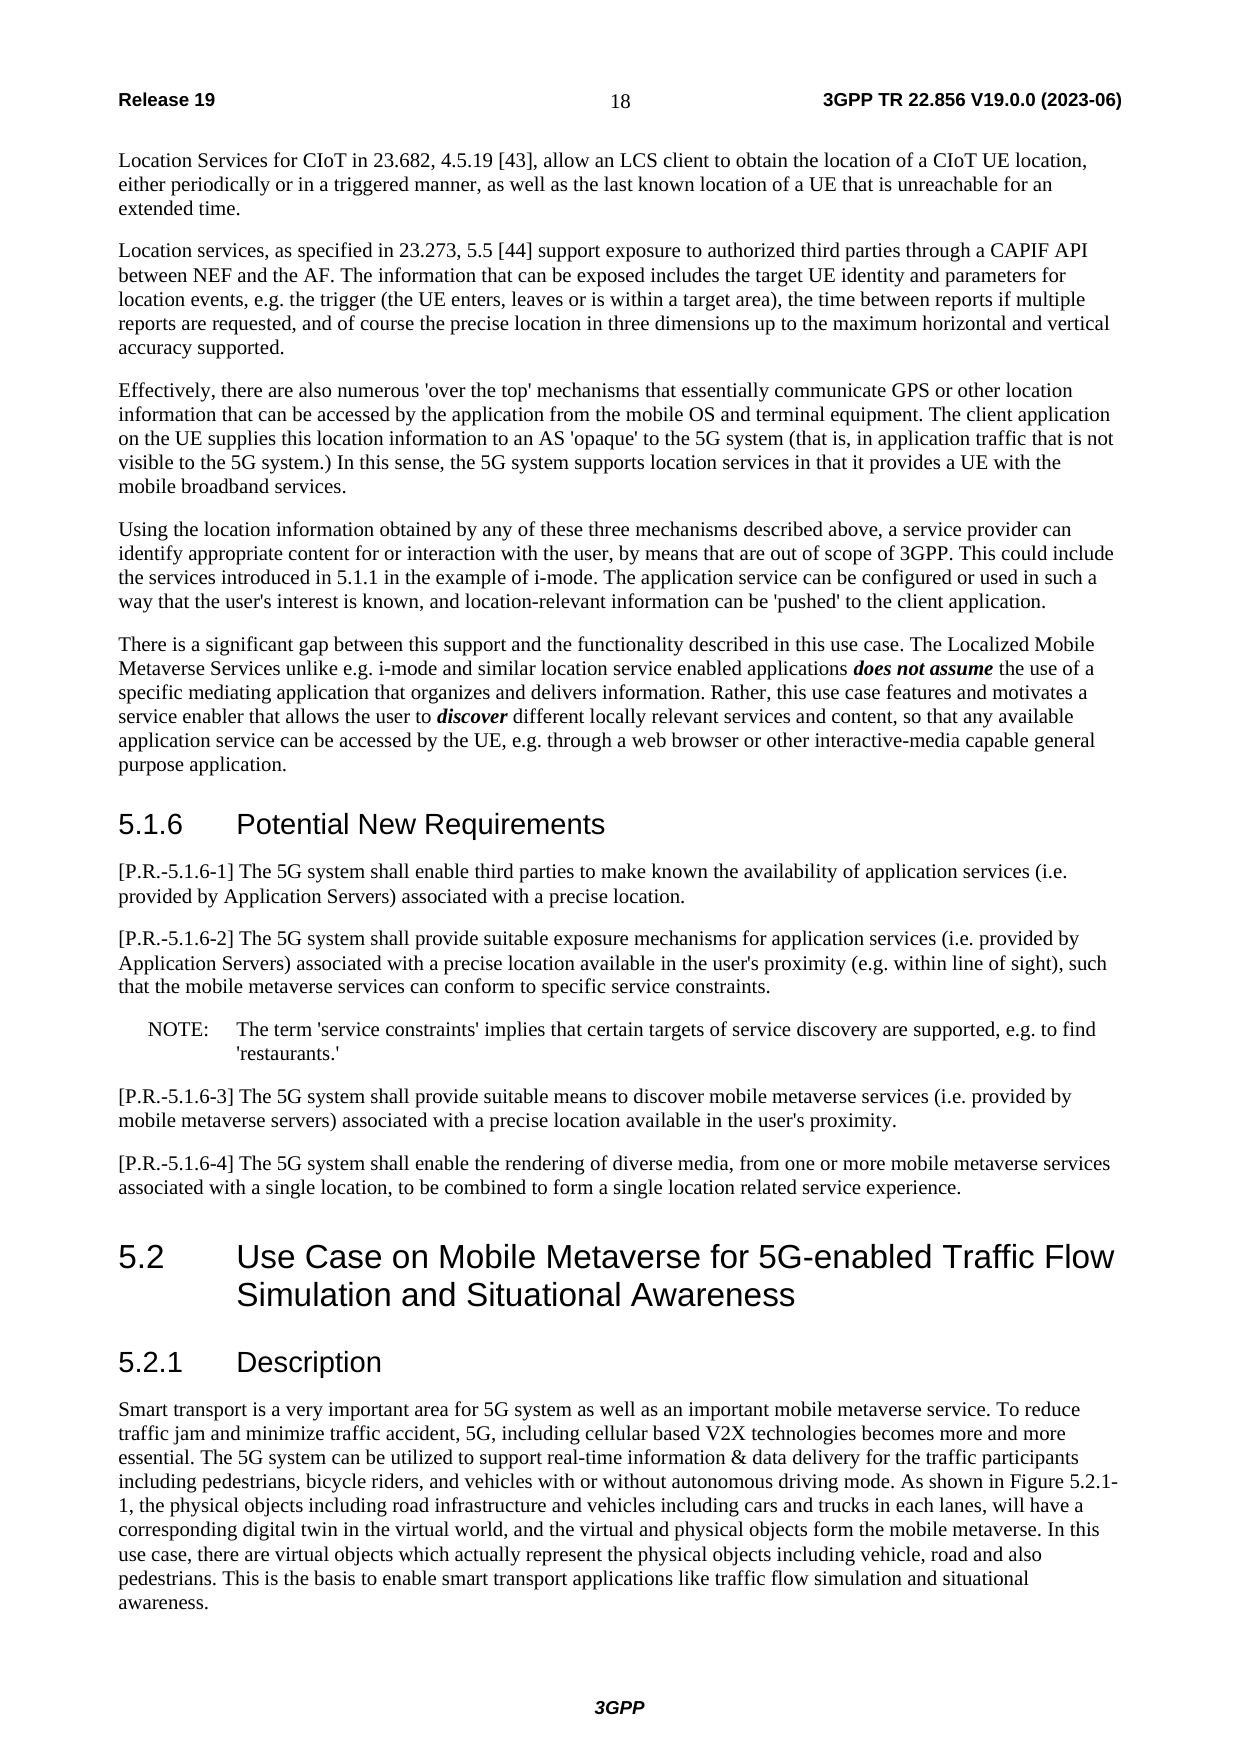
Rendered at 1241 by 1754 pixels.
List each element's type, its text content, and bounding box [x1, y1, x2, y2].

text Location Services for CIoT in 23.682, 4.5.19 [43], allow an LCS client to obtain the location of a CIoT UE location, either periodically or in a triggered manner, as well as the last known location of a UE that is unreachable for an extended time. [118, 147, 1122, 220]
text There is a significant gap between this support and the functionality described in this use case. The Localized Mobile Metaverse Services unlike e.g. i-mode and similar location service enabled applications does not assume the use of a specific mediating application that organizes and delivers information. Rather, this use case features and motivates a service enabler that allows the user to discover different locally relevant services and content, so that any available application service can be accessed by the UE, e.g. through a web browser or other interactive-media capable general purpose application. [118, 632, 1122, 776]
text [P.R.-5.1.6-4] The 5G system shall enable the rendering of diverse media, from one or more mobile metaverse services associated with a single location, to be combined to form a single location related service experience. [118, 1151, 1122, 1199]
text Using the location information obtained by any of these three mechanisms described above, a service provider can identify appropriate content for or interaction with the user, by means that are out of scope of 3GPP. This could include the services introduced in 5.1.1 in the example of i-mode. The application service can be configured or used in such a way that the user's interest is known, and location-relevant information can be 'pushed' to the client application. [118, 517, 1122, 613]
subtitle 5.2 Use Case on Mobile Metaverse for 5G-enabled Traffic Flow Simulation and Situational Awareness [118, 1237, 1122, 1313]
text Location services, as specified in 23.273, 5.5 [44] support exposure to authorized third parties through a CAPIF API between NEF and the AF. The information that can be exposed includes the target UE identity and parameters for location events, e.g. the trigger (the UE enters, leaves or is within a target area), the time between reports if multiple reports are requested, and of course the precise location in three dimensions up to the maximum horizontal and vertical accuracy supported. [118, 238, 1122, 359]
subtitle 5.2.1 Description [118, 1345, 1122, 1378]
text [P.R.-5.1.6-1] The 5G system shall enable third parties to make known the availability of application services (i.e. provided by Application Servers) associated with a precise location. [118, 859, 1122, 908]
text Effectively, there are also numerous 'over the top' mechanisms that essentially communicate GPS or other location information that can be accessed by the application from the mobile OS and terminal equipment. The client application on the UE supplies this location information to an AS 'opaque' to the 5G system (that is, in application traffic that is not visible to the 5G system.) In this sense, the 5G system supports location services in that it provides a UE with the mobile broadband services. [118, 377, 1122, 498]
text [P.R.-5.1.6-2] The 5G system shall provide suitable exposure mechanisms for application services (i.e. provided by Application Servers) associated with a precise location available in the user's proximity (e.g. within line of sight), such that the mobile metaverse services can conform to specific service constraints. [118, 926, 1122, 998]
text [P.R.-5.1.6-3] The 5G system shall provide suitable means to discover mobile metaverse services (i.e. provided by mobile metaverse servers) associated with a precise location available in the user's proximity. [118, 1084, 1122, 1132]
subtitle 5.1.6 Potential New Requirements [118, 807, 1122, 841]
text Smart transport is a very important area for 5G system as well as an important mobile metaverse service. To reduce traffic jam and minimize traffic accident, 5G, including cellular based V2X technologies becomes more and more essential. The 5G system can be utilized to support real-time information & data delivery for the traffic participants including pedestrians, bicycle riders, and vehicles with or without autonomous driving mode. As shown in Figure 5.2.1-1, the physical objects including road infrastructure and vehicles including cars and trucks in each lanes, will have a corresponding digital twin in the virtual world, and the virtual and physical objects form the mobile metaverse. In this use case, there are virtual objects which actually represent the physical objects including vehicle, road and also pedestrians. This is the basis to enable smart transport applications like traffic flow simulation and situational awareness. [118, 1397, 1122, 1614]
text NOTE: The term 'service constraints' implies that certain targets of service discovery are supported, e.g. to find 'restaurants.' [148, 1017, 1122, 1065]
